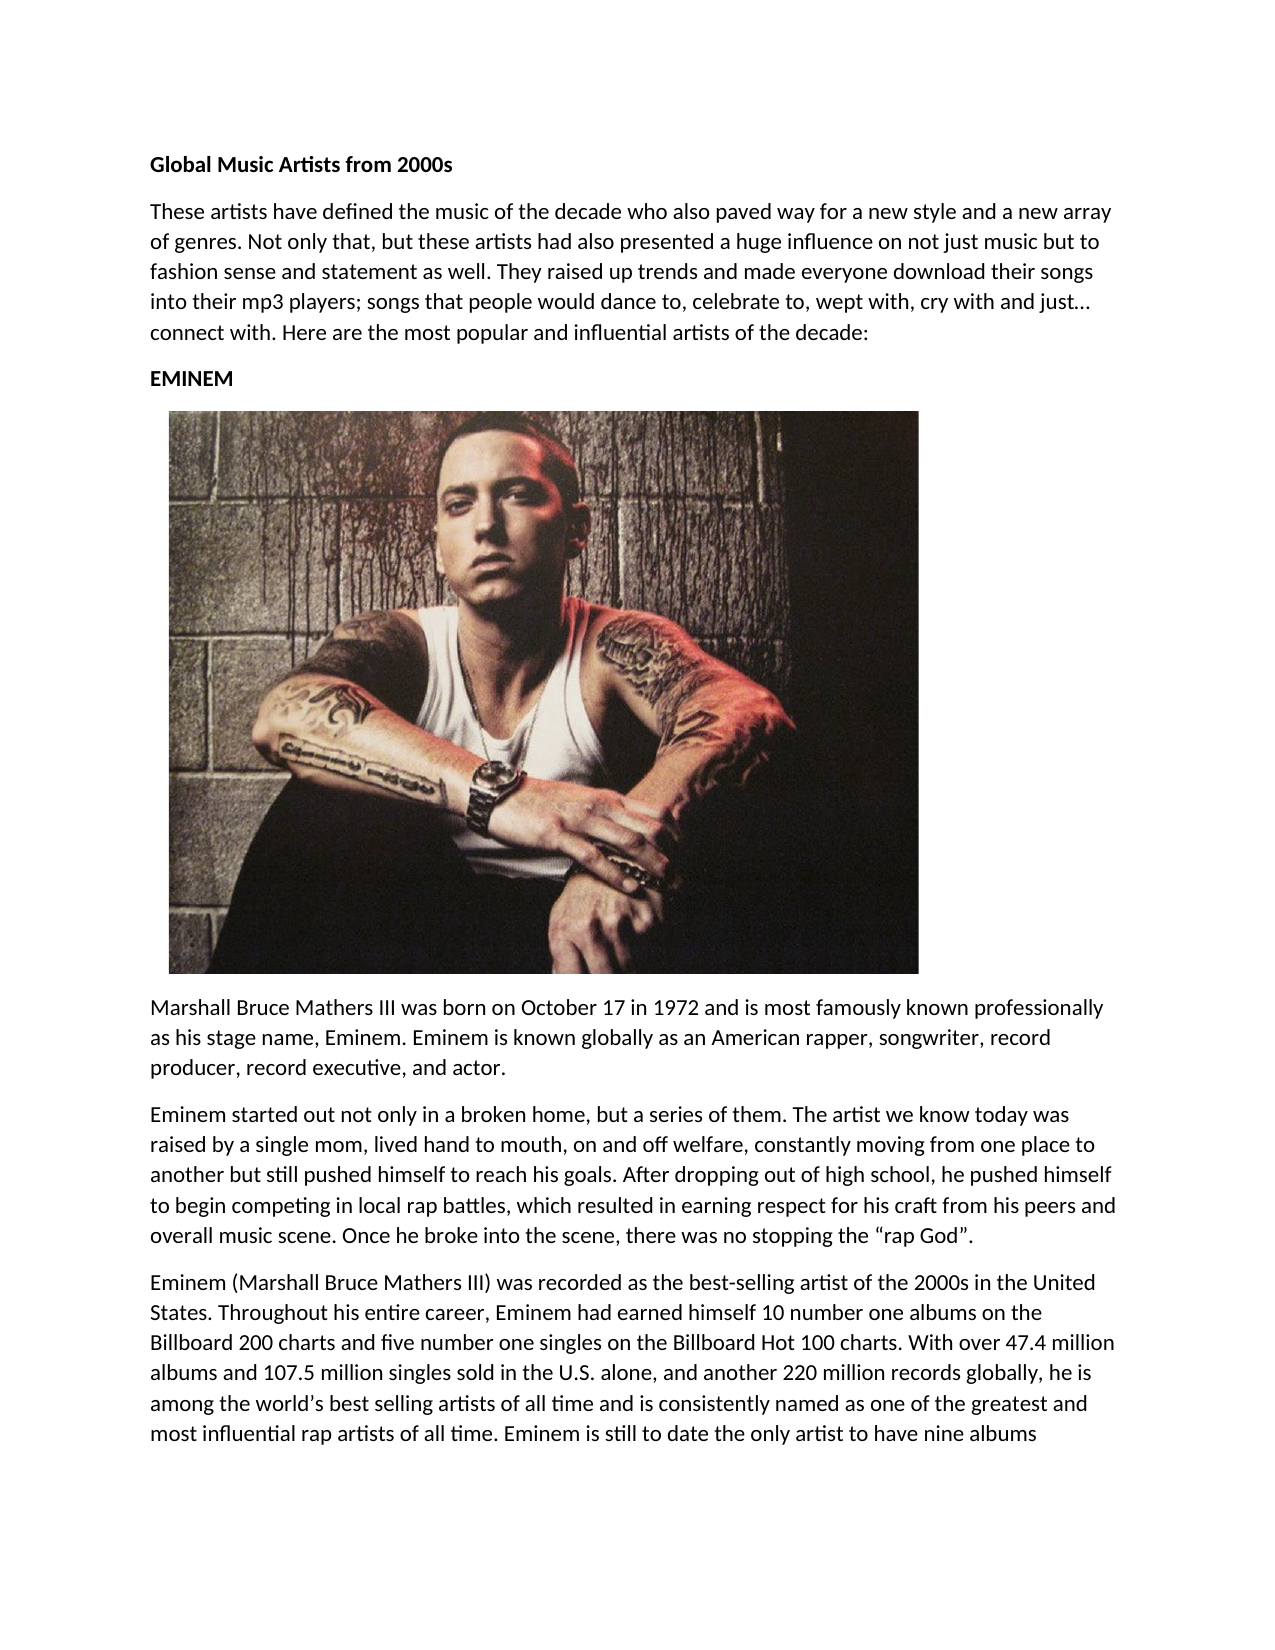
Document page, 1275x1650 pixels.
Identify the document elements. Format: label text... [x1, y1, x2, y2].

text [150, 1268, 1125, 1447]
text Global Music Artists from 2000s [150, 150, 1125, 178]
text EMINEM [150, 364, 1125, 393]
text These artists have defined the music of the decade who also paved way for a new style and a new array of genres. Not only that, but these artists had also presented a huge influence on not just music but to fashion sense and statement as well. They raised up trends and made everyone download their songs into their mp3 players; songs that people would dance to, celebrate to, wept with, cry with and just… connect with. Here are the most popular and influential artists of the decade: [150, 197, 1125, 346]
text Marshall Bruce Mathers III was born on October 17 in 1972 and is most famously known professionally as his stage name, Eminem. Eminem is known globally as an American rapper, songwriter, record producer, record executive, and actor. [150, 993, 1125, 1081]
text Eminem started out not only in a broken home, but a series of them. The artist we know today was raised by a single mom, lived hand to mouth, on and off welfare, constantly moving from one place to another but still pushed himself to reach his goals. After dropping out of high school, he pushed himself to begin competing in local rap battles, which resulted in earning respect for his craft from his peers and overall music scene. Once he broke into the scene, there was no stopping the “rap God”. [150, 1100, 1125, 1249]
